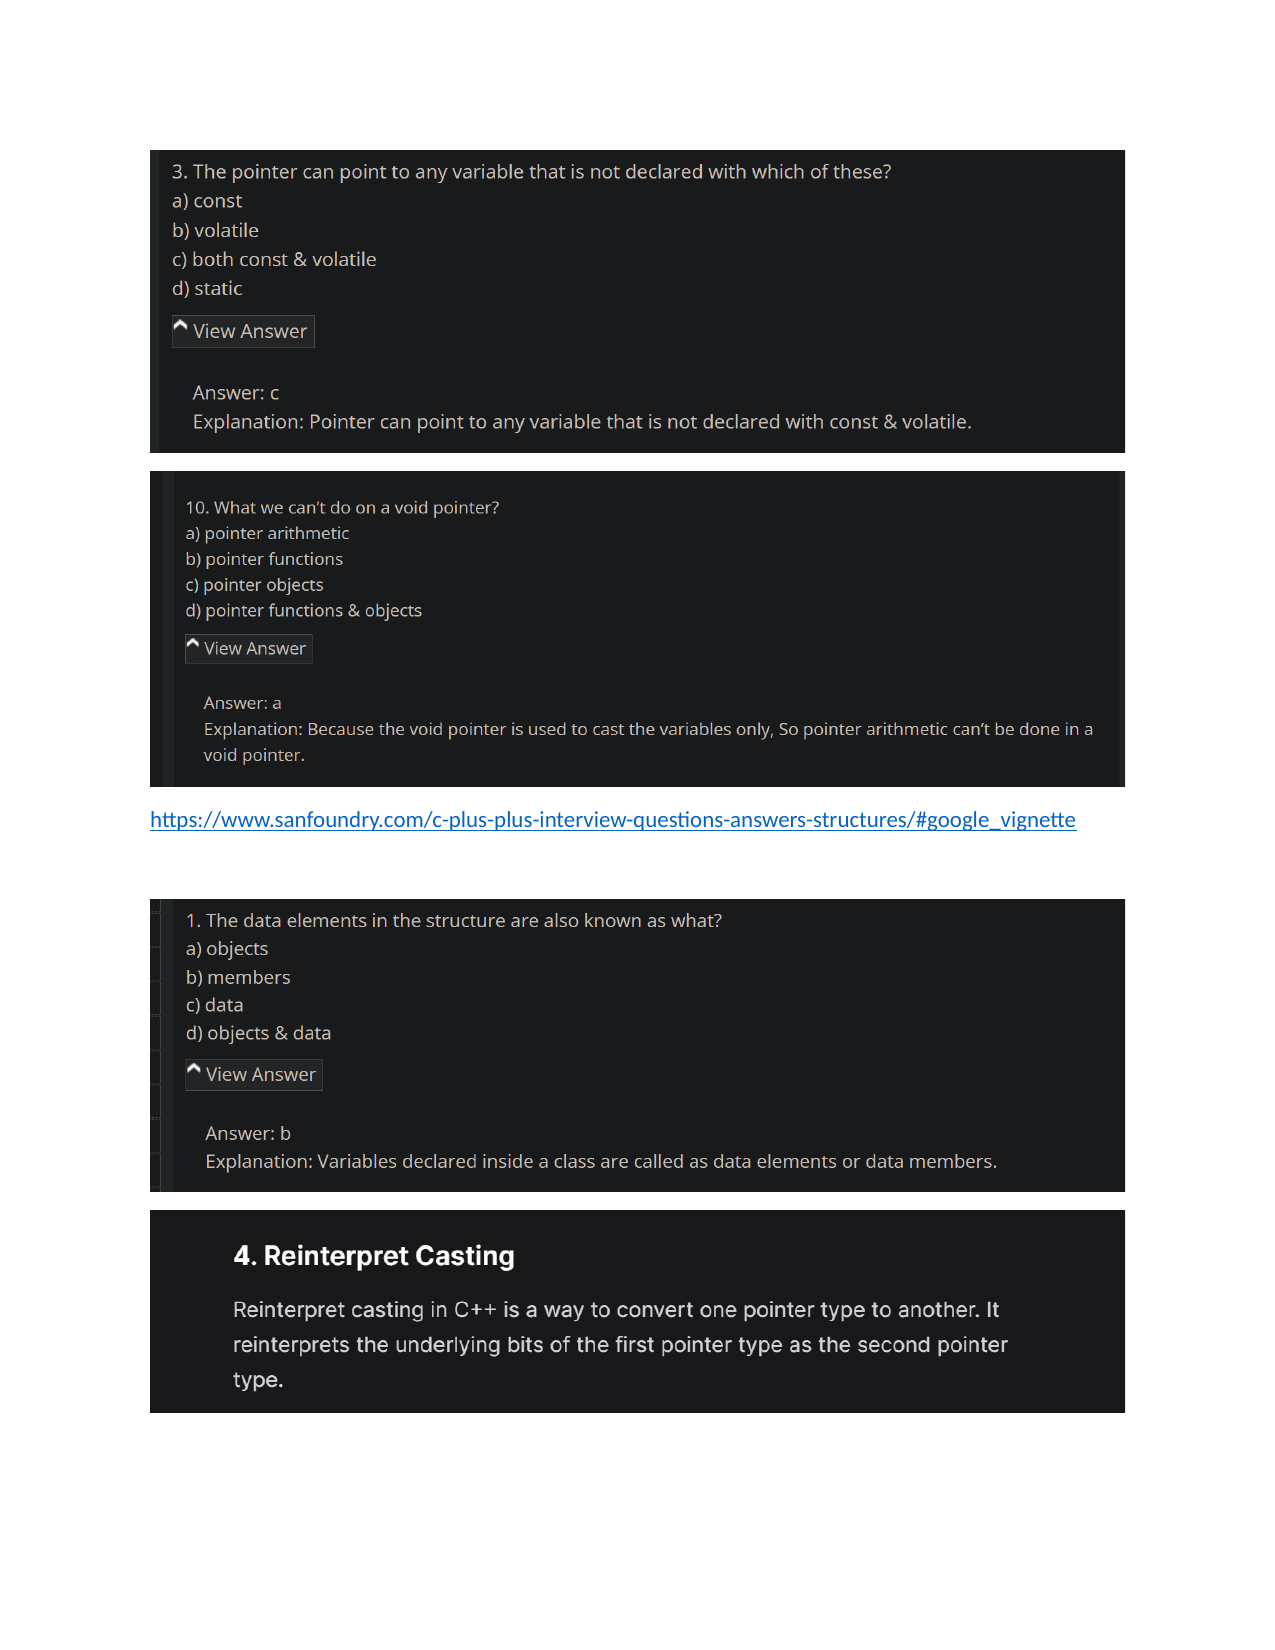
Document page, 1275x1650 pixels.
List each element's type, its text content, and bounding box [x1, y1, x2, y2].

picture [150, 1210, 1125, 1413]
picture [150, 899, 1125, 1192]
picture [150, 150, 1125, 453]
text https://www.sanfoundry.com/c-plus-plus-interview-questions-answers-structures/#google_vignette [150, 806, 1125, 834]
picture [150, 471, 1125, 787]
